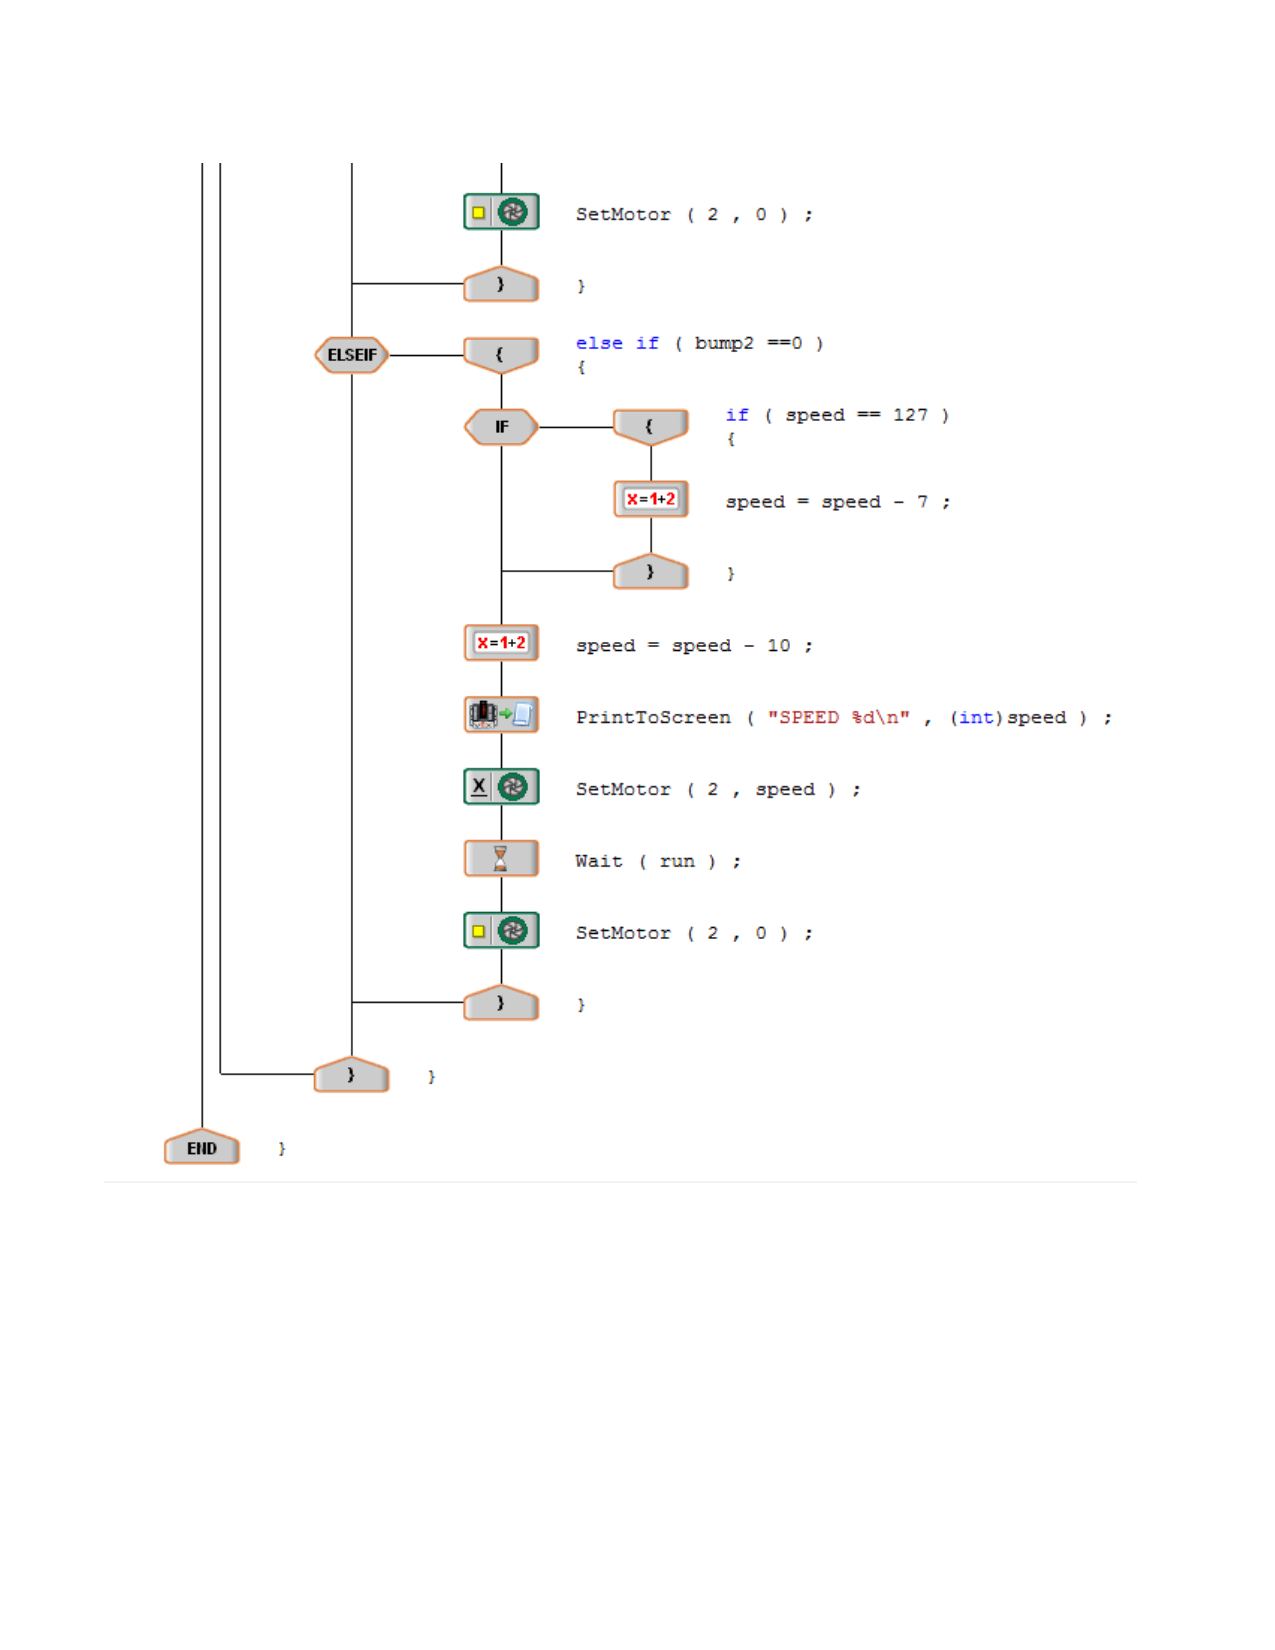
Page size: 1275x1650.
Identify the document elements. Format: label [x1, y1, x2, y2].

picture [103, 163, 1137, 1183]
